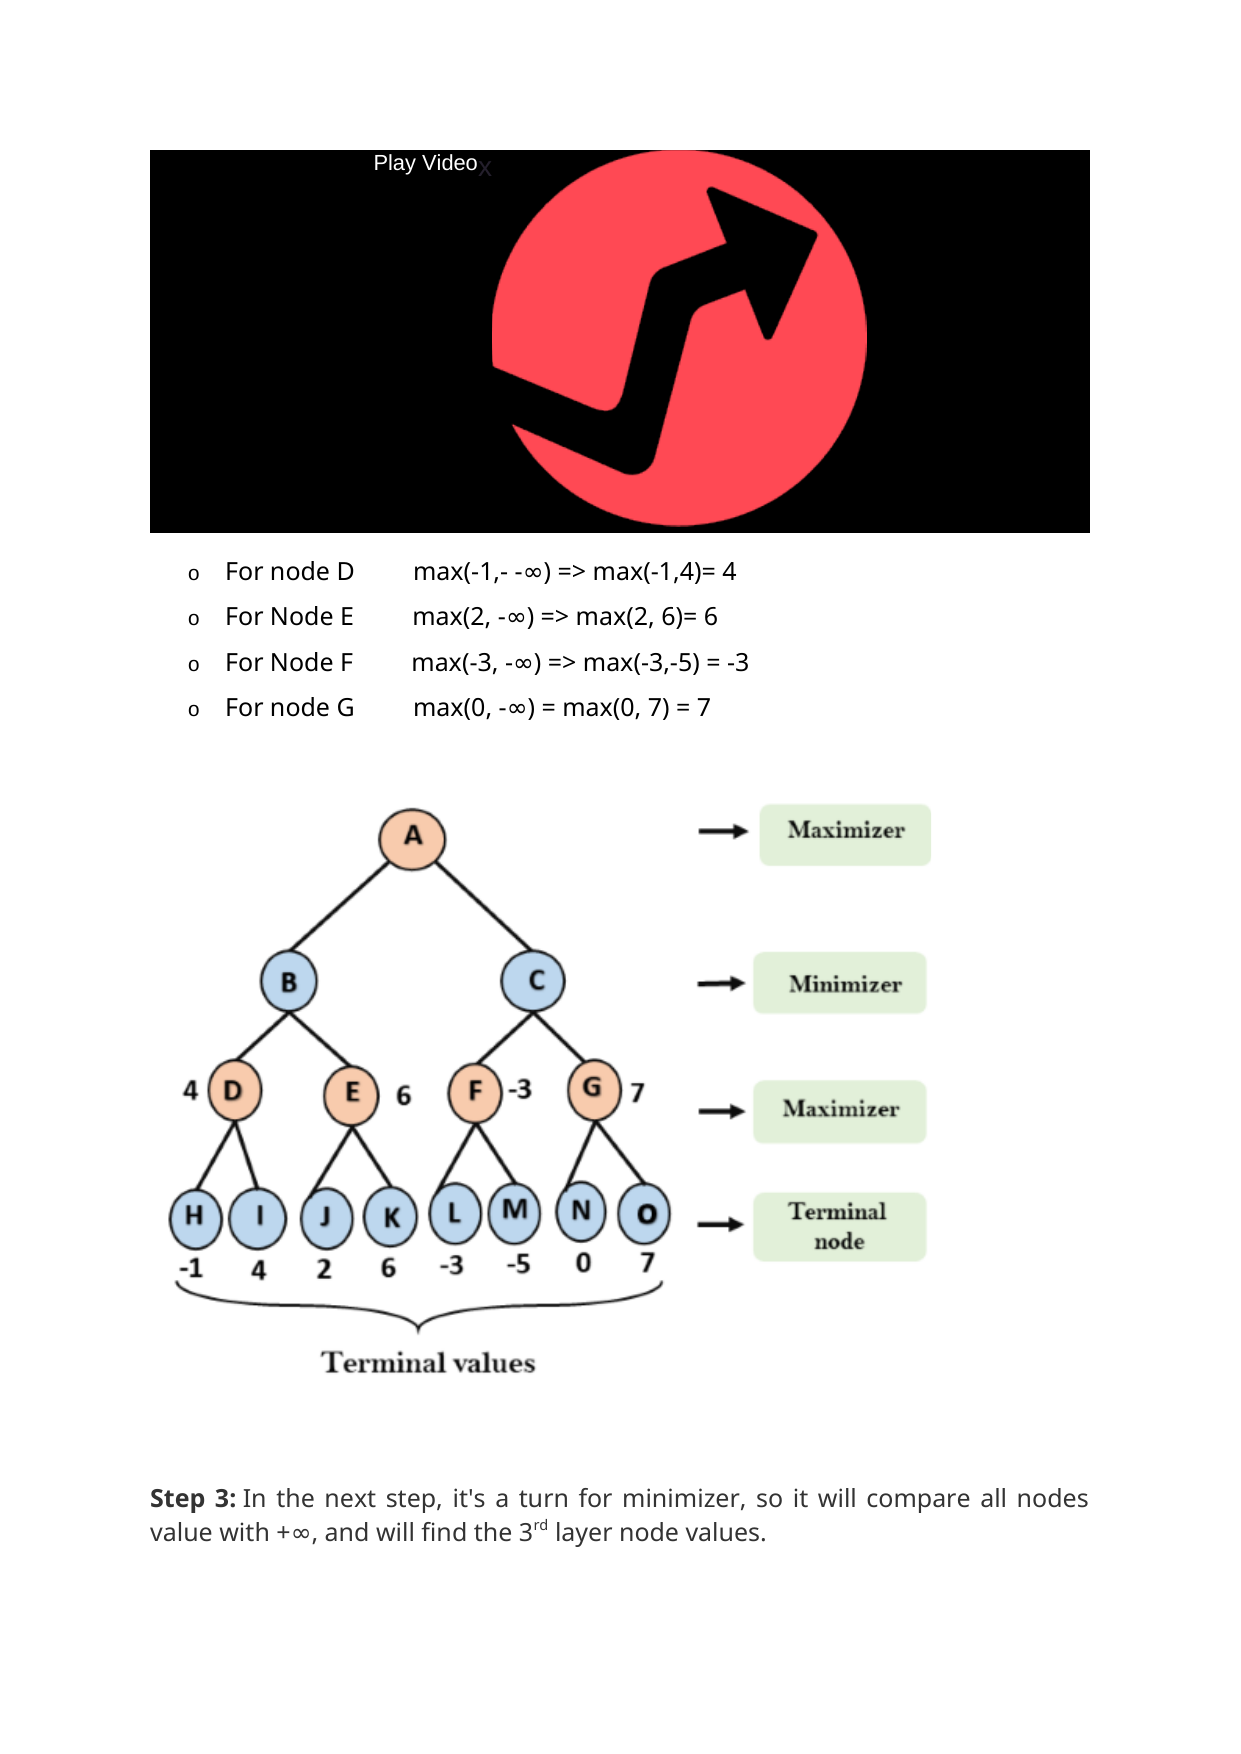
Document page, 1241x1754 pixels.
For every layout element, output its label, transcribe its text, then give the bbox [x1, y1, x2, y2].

list For Node F max(-3, -∞) => max(-3,-5) = -3 [187, 639, 1090, 678]
list For node D max(-1,- -∞) => max(-1,4)= 4 [187, 548, 1090, 588]
list For node G max(0, -∞) = max(0, 7) = 7 [187, 684, 1090, 723]
picture [492, 150, 867, 527]
picture [150, 752, 932, 1451]
list For Node E max(2, -∞) => max(2, 6)= 6 [187, 594, 1090, 633]
text Step 3: In the next step, it's a turn for minimizer, so it will compare all nodes value with +∞, and will find the 3rd layer node values. [150, 1480, 1090, 1548]
